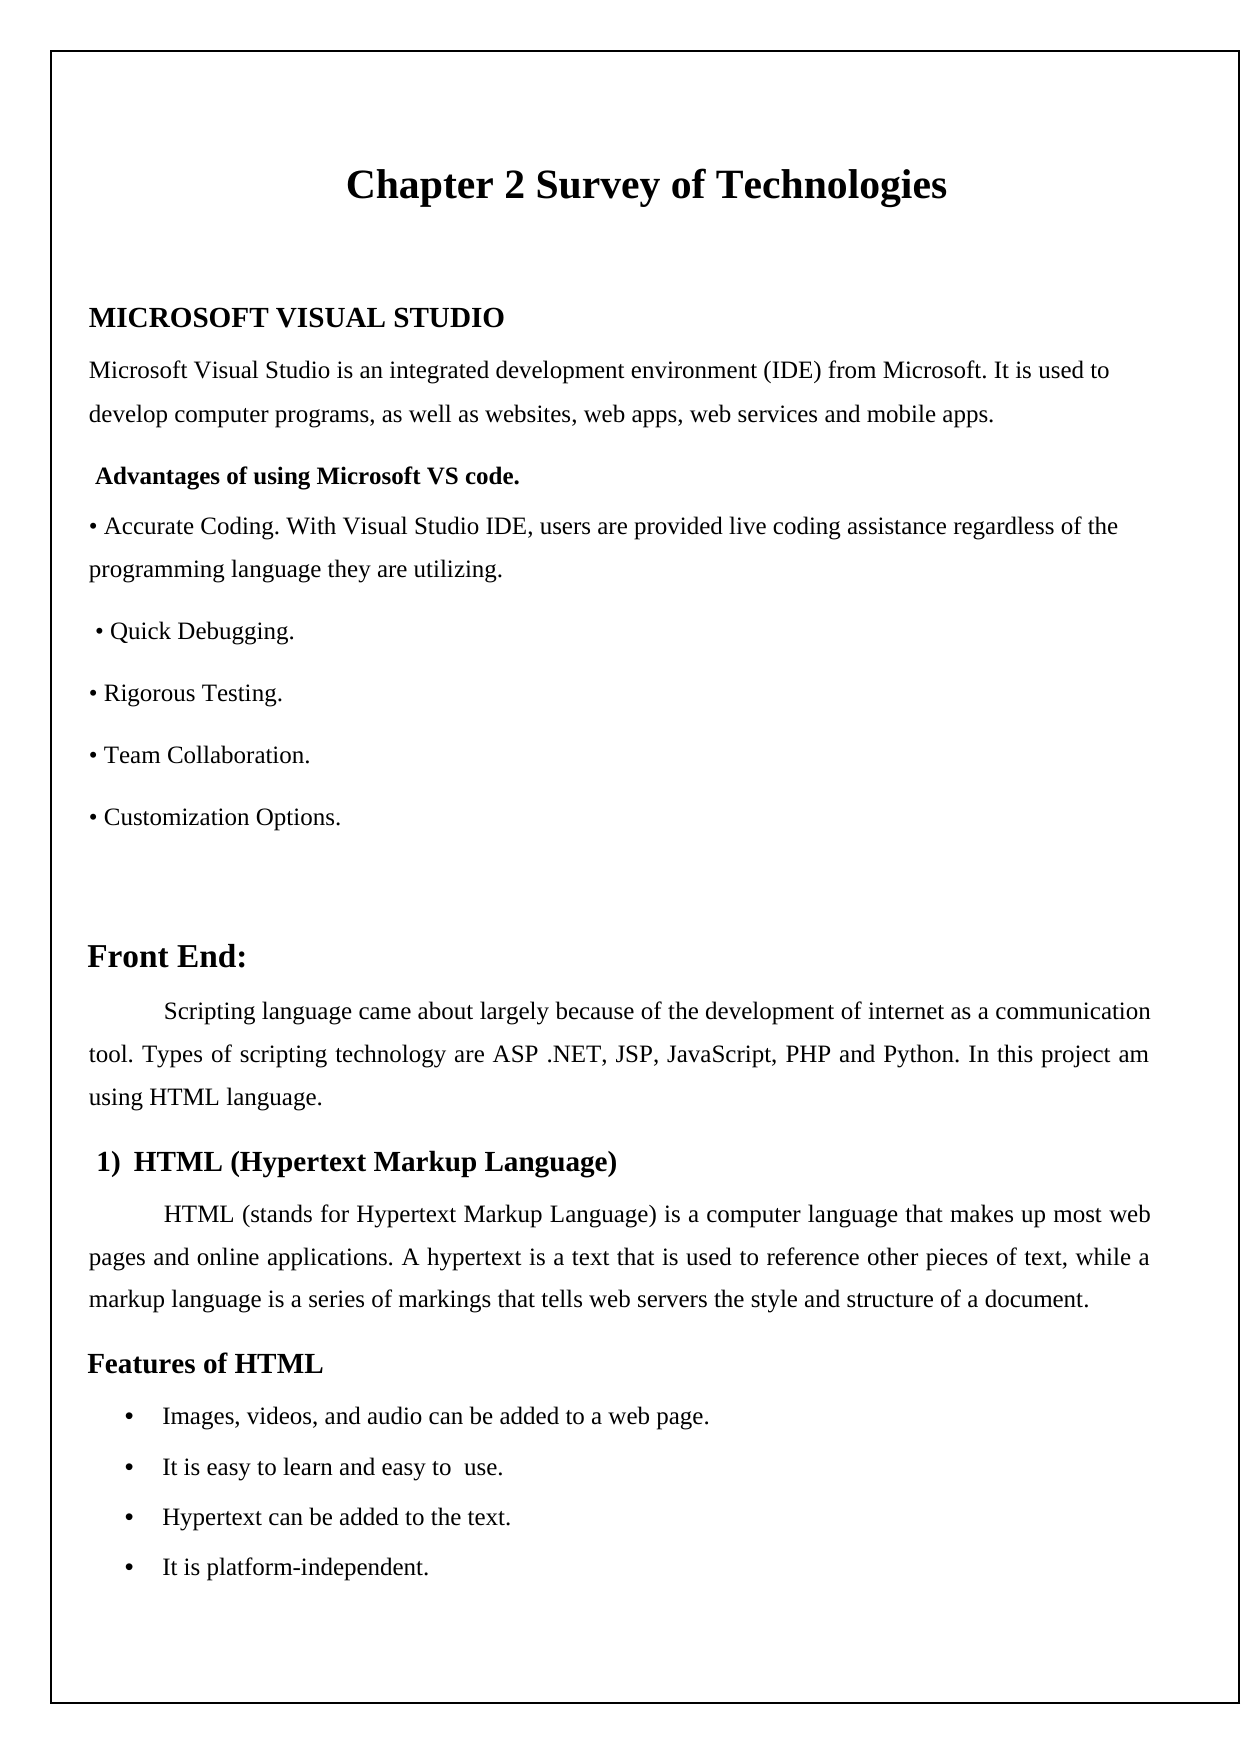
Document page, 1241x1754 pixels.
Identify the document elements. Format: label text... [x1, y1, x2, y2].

text • Accurate Coding. With Visual Studio IDE, users are provided live coding assistance regardless of the programming language they are utilizing. [89, 511, 1152, 583]
text Scripting language came about largely because of the development of internet as a communication tool. Types of scripting technology are ASP .NET, JSP, JavaScript, PHP and Python. In this project am using HTML language. [89, 996, 1152, 1111]
list Hypertext can be added to the text. [124, 1502, 1152, 1530]
list It is platform-independent. [124, 1552, 1152, 1581]
text MICROSOFT VISUAL STUDIO [89, 301, 1152, 334]
list Images, videos, and audio can be added to a web page. [124, 1401, 1152, 1430]
subtitle Chapter 2 Survey of Technologies [141, 159, 1152, 207]
text Advantages of using Microsoft VS code. [89, 461, 1152, 489]
subtitle Front End: [87, 936, 1152, 974]
subtitle HTML (Hypertext Markup Language) [96, 1144, 1152, 1177]
text • Rigorous Testing. [89, 678, 1152, 707]
text • Customization Options. [89, 802, 1152, 831]
list It is easy to learn and easy to use. [124, 1451, 1152, 1480]
text HTML (stands for Hypertext Markup Language) is a computer language that makes up most web pages and online applications. A hypertext is a text that is used to reference other pieces of text, while a markup language is a series of markings that tells web servers the style and structure of a document. [89, 1199, 1152, 1313]
text • Team Collaboration. [89, 740, 1152, 769]
text Microsoft Visual Studio is an integrated development environment (IDE) from Microsoft. It is used to develop computer programs, as well as websites, web apps, web services and mobile apps. [89, 356, 1152, 427]
text • Quick Debugging. [89, 616, 1152, 645]
subtitle Features of HTML [87, 1346, 1152, 1380]
